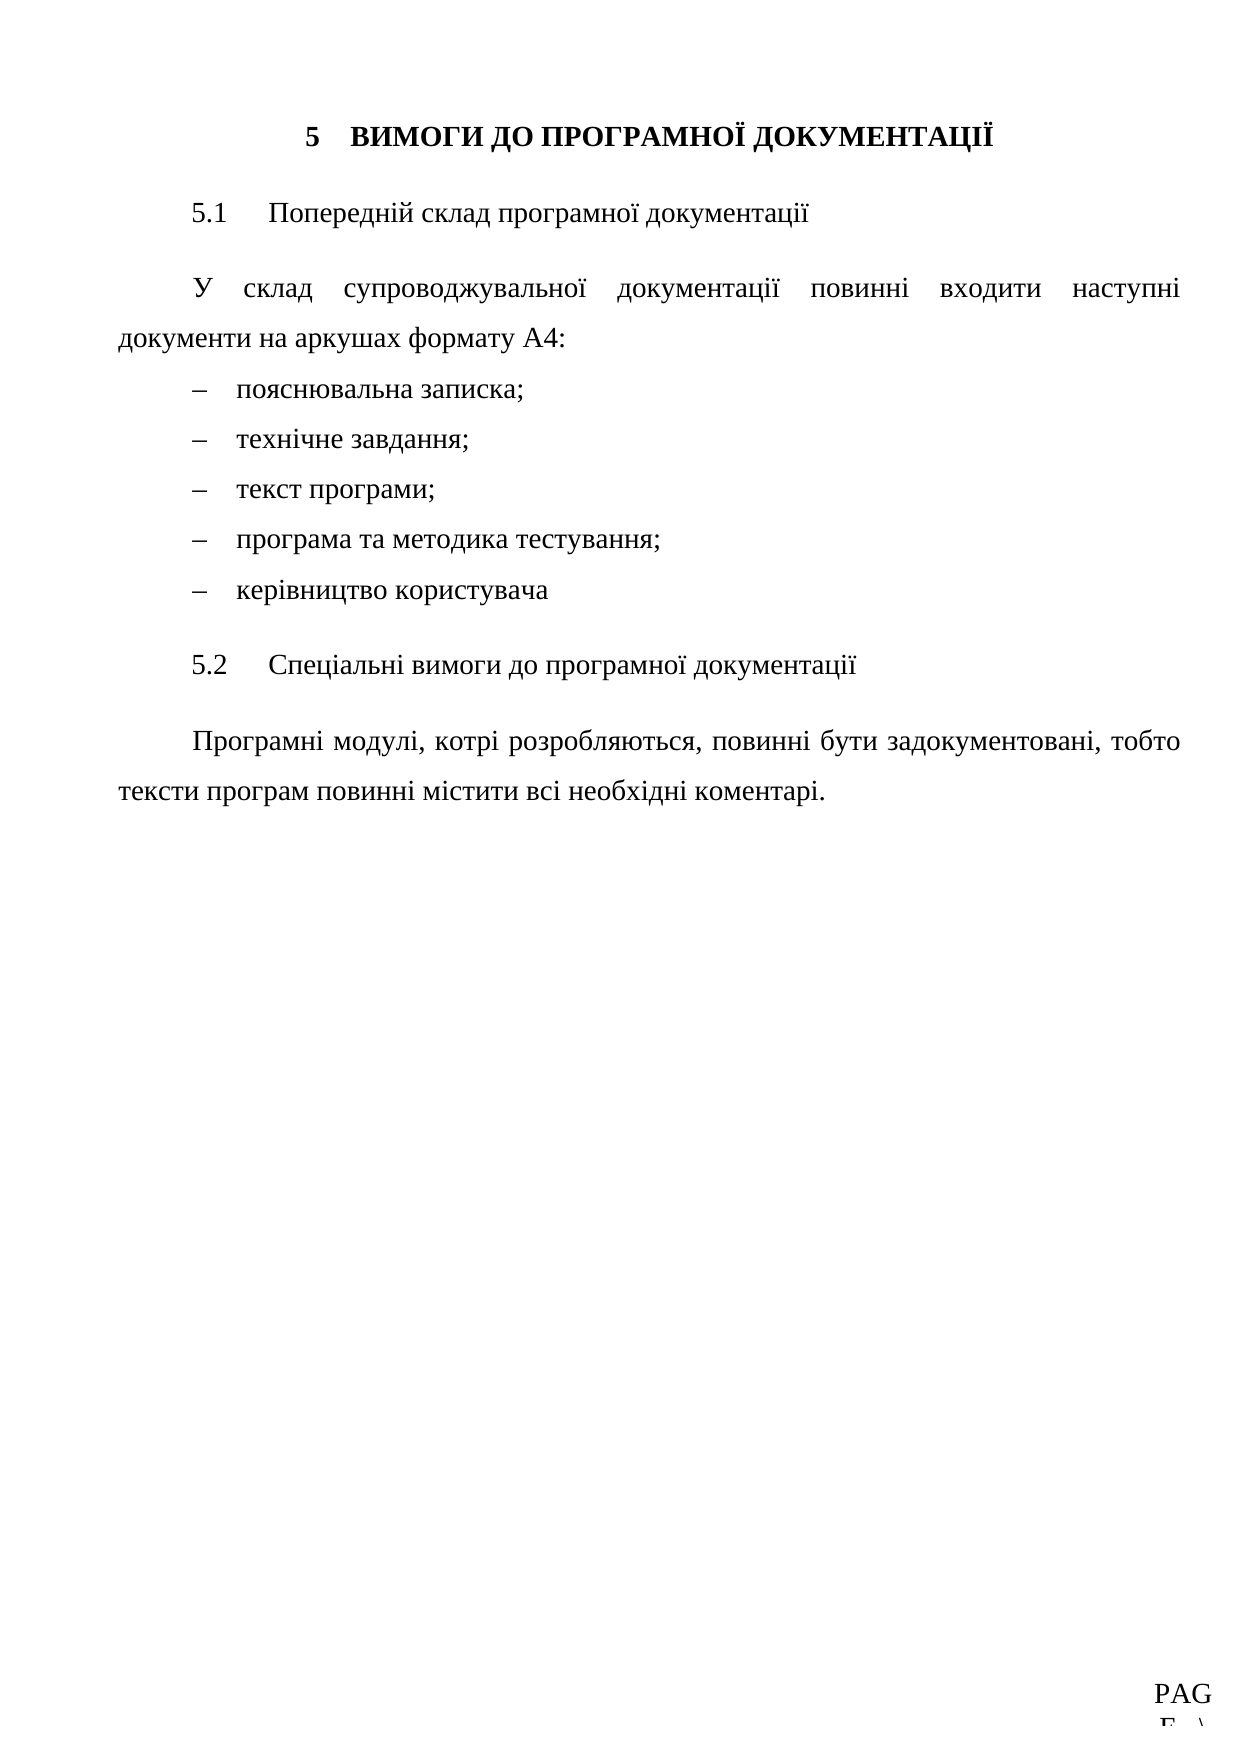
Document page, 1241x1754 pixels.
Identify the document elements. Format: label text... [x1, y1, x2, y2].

list текст програми; [192, 471, 1181, 505]
text Програмні модулі, котрі розробляються, повинні бути задокументовані, тобто тексти програм повинні містити всі необхідні коментарі. [118, 723, 1181, 806]
list програма та методика тестування; [192, 522, 1181, 555]
list пояснювальна записка; [192, 371, 1181, 404]
text У склад супроводжувальної документації повинні входити наступні документи на аркушах формату А4: [118, 270, 1181, 354]
subtitle Спеціальні вимоги до програмної документації [118, 647, 1181, 681]
list технічне завдання; [192, 421, 1181, 454]
list керівництво користувача [192, 572, 1181, 606]
subtitle Попередній склад програмної документації [118, 195, 1181, 228]
subtitle ВИМОГИ ДО ПРОГРАМНОЇ ДОКУМЕНТАЦІЇ [118, 119, 1181, 153]
